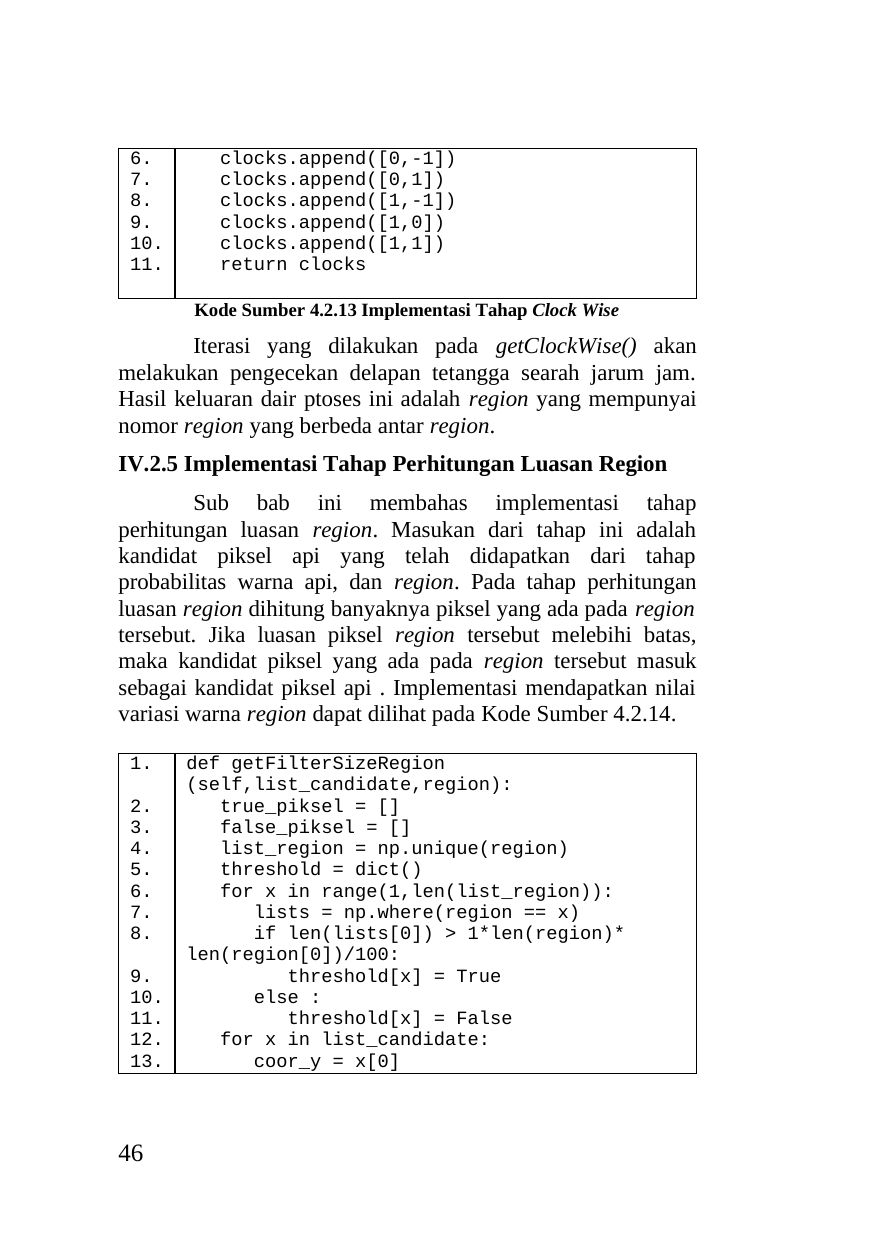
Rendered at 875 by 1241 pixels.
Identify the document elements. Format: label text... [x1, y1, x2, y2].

table_header 1. 2. 3. 4. 5. 6. 7. 8. 9. 10. 11. 12. 13. 14. 15. 16. 17. 18. 19. [119, 754, 174, 1073]
text Kode Sumber 4.2.13 Implementasi Tahap Clock Wise [118, 299, 697, 320]
subtitle Implementasi Tahap Perhitungan Luasan Region [118, 451, 697, 477]
table_header 1. 2. 3. 4. 5. 6. 7. 8. 9. 10. 11. [119, 149, 174, 297]
text Sub bab ini membahas implementasi tahap perhitungan luasan region. Masukan dari tahap ini adalah kandidat piksel api yang telah didapatkan dari tahap probabilitas warna api, dan region. Pada tahap perhitungan luasan region dihitung banyaknya piksel yang ada pada region tersebut. Jika luasan piksel region tersebut melebihi batas, maka kandidat piksel yang ada pada region tersebut masuk sebagai kandidat piksel api . Implementasi mendapatkan nilai variasi warna region dapat dilihat pada Kode Sumber 4.2.14. [118, 489, 697, 727]
text Iterasi yang dilakukan pada getClockWise() akan melakukan pengecekan delapan tetangga searah jarum jam. Hasil keluaran dair ptoses ini adalah region yang mempunyai nomor region yang berbeda antar region. [118, 333, 697, 438]
